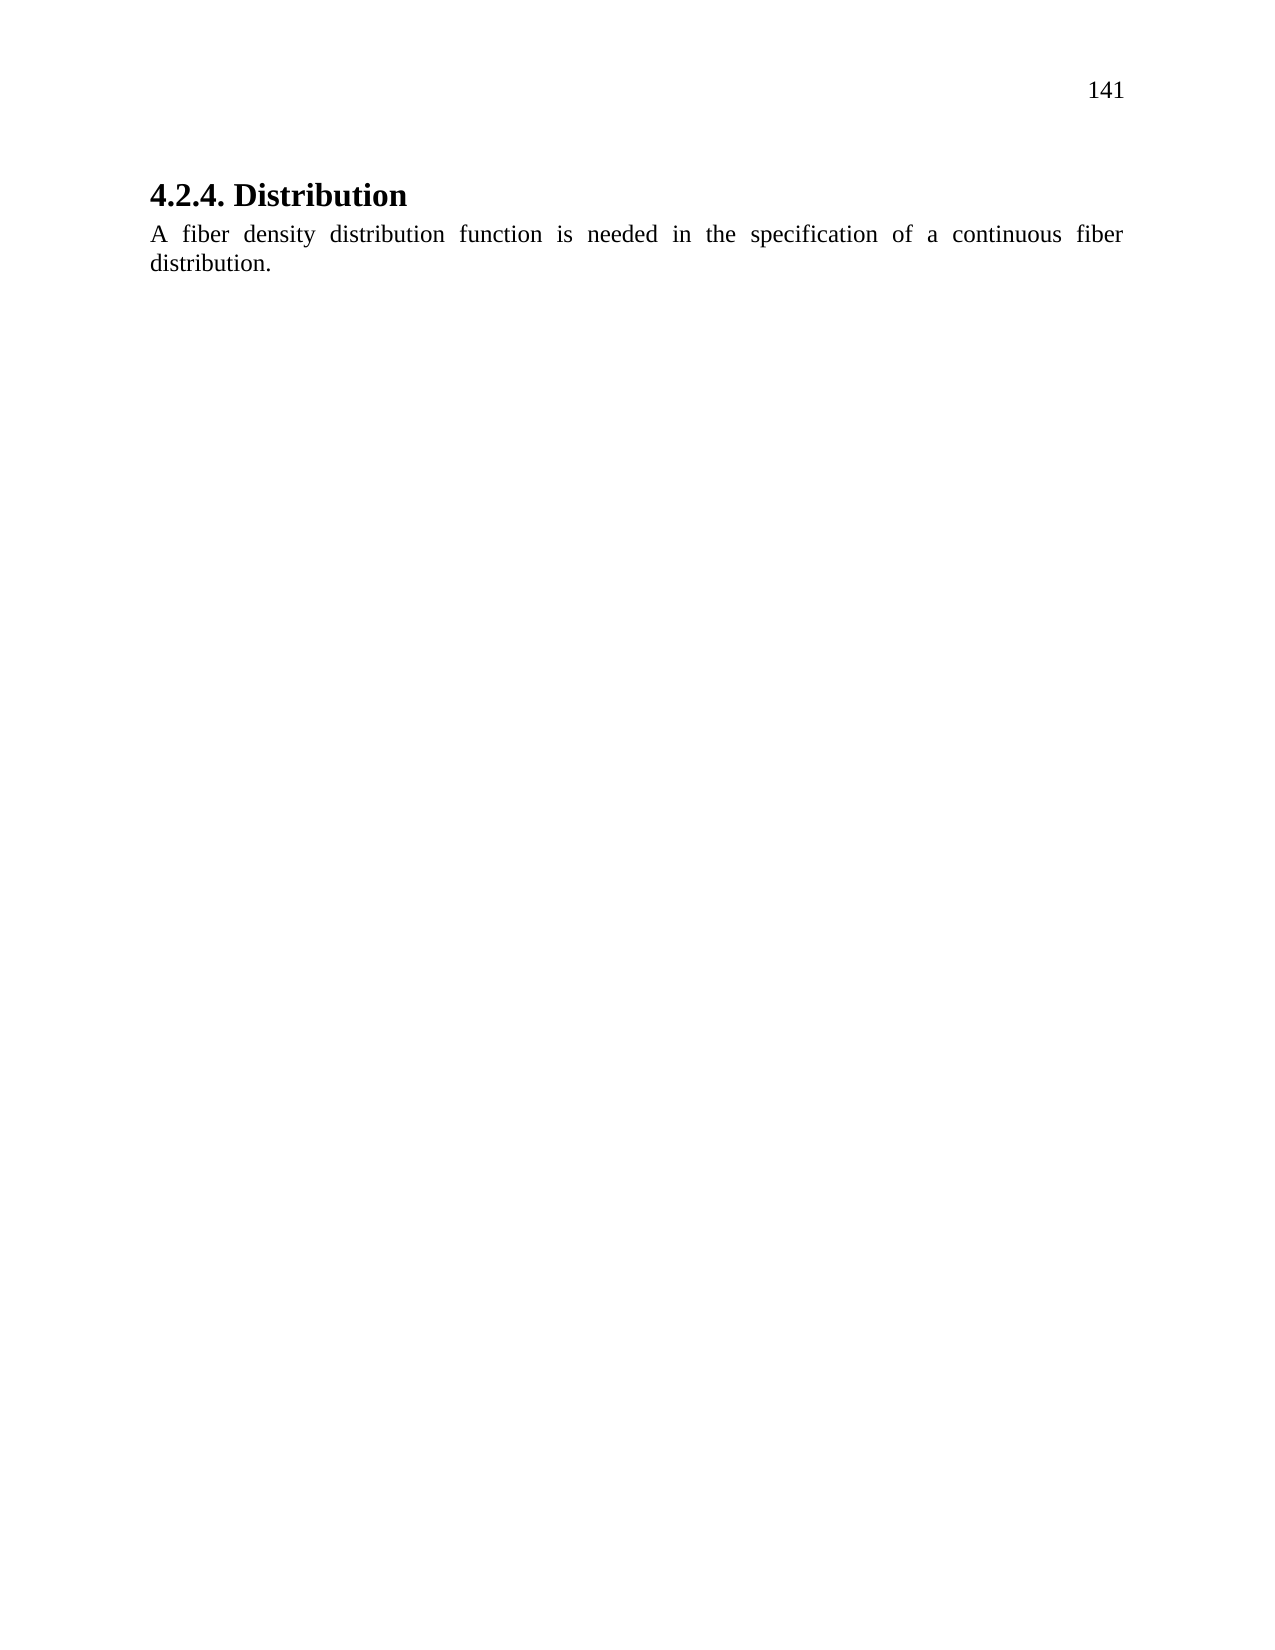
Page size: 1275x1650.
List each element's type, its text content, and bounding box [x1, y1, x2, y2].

subtitle Distribution [150, 175, 1125, 213]
text A fiber density distribution function is needed in the specification of a continuous fiber distribution. [150, 219, 1125, 277]
